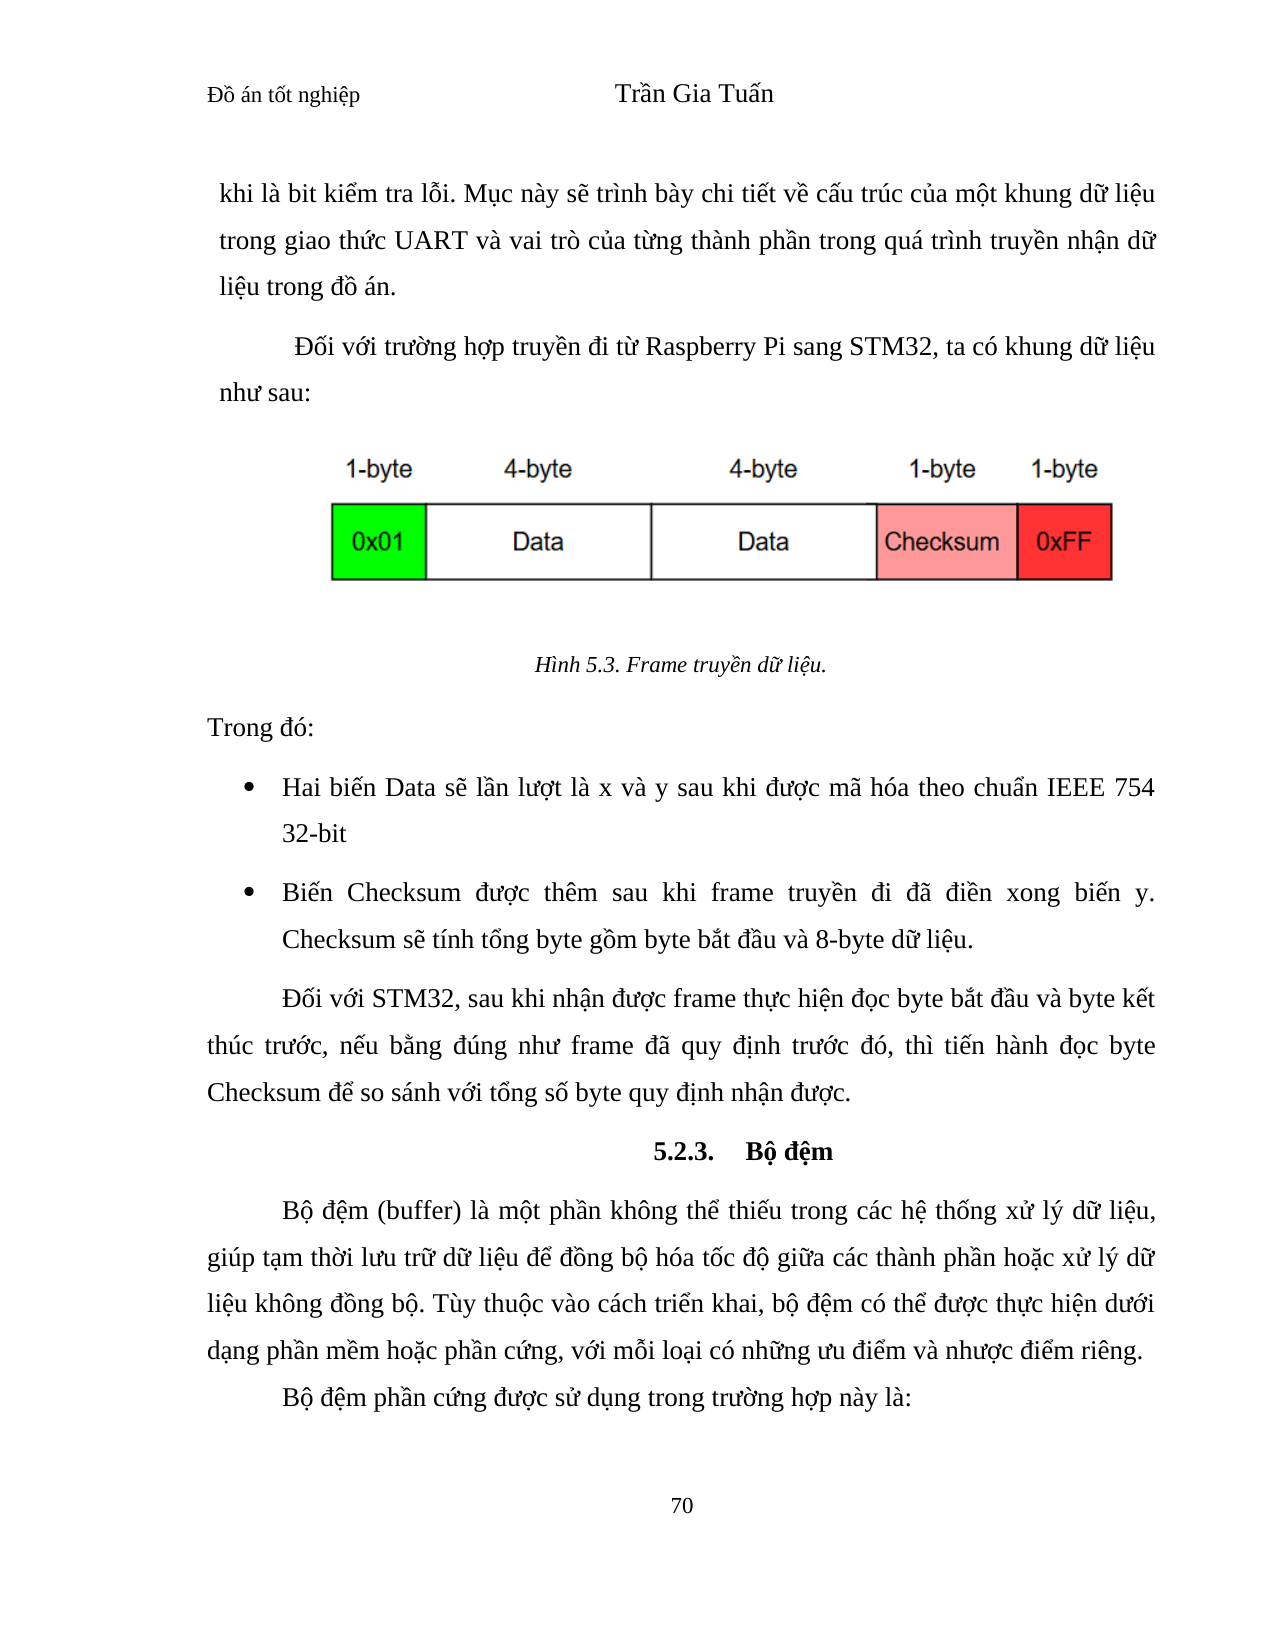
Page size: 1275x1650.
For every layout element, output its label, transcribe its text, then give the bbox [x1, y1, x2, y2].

text Trong đó: [207, 711, 1157, 743]
picture [305, 435, 1134, 626]
text Đối với trường hợp truyền đi từ Raspberry Pi sang STM32, ta có khung dữ liệu như sau: [219, 330, 1157, 407]
text Bộ đệm phần cứng được sử dụng trong trường hợp này là: [207, 1381, 1157, 1412]
list Bộ đệm [653, 1135, 1157, 1166]
list Biến Checksum được thêm sau khi frame truyền đi đã điền xong biến y. Checksum sẽ tính tổng byte gồm byte bắt đầu và 8-byte dữ liệu. [244, 877, 1157, 954]
list Hai biến Data sẽ lần lượt là x và y sau khi được mã hóa theo chuẩn IEEE 754 32-bit [244, 771, 1157, 848]
text Bộ đệm (buffer) là một phần không thể thiếu trong các hệ thống xử lý dữ liệu, giúp tạm thời lưu trữ dữ liệu để đồng bộ hóa tốc độ giữa các thành phần hoặc xử lý dữ liệu không đồng bộ. Tùy thuộc vào cách triển khai, bộ đệm có thể được thực hiện dưới dạng phần mềm hoặc phần cứng, với mỗi loại có những ưu điểm và nhược điểm riêng. [207, 1194, 1157, 1365]
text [219, 177, 1157, 302]
text Đối với STM32, sau khi nhận được frame thực hiện đọc byte bắt đầu và byte kết thúc trước, nếu bằng đúng như frame đã quy định trước đó, thì tiến hành đọc byte Checksum để so sánh với tổng số byte quy định nhận được. [207, 982, 1157, 1107]
